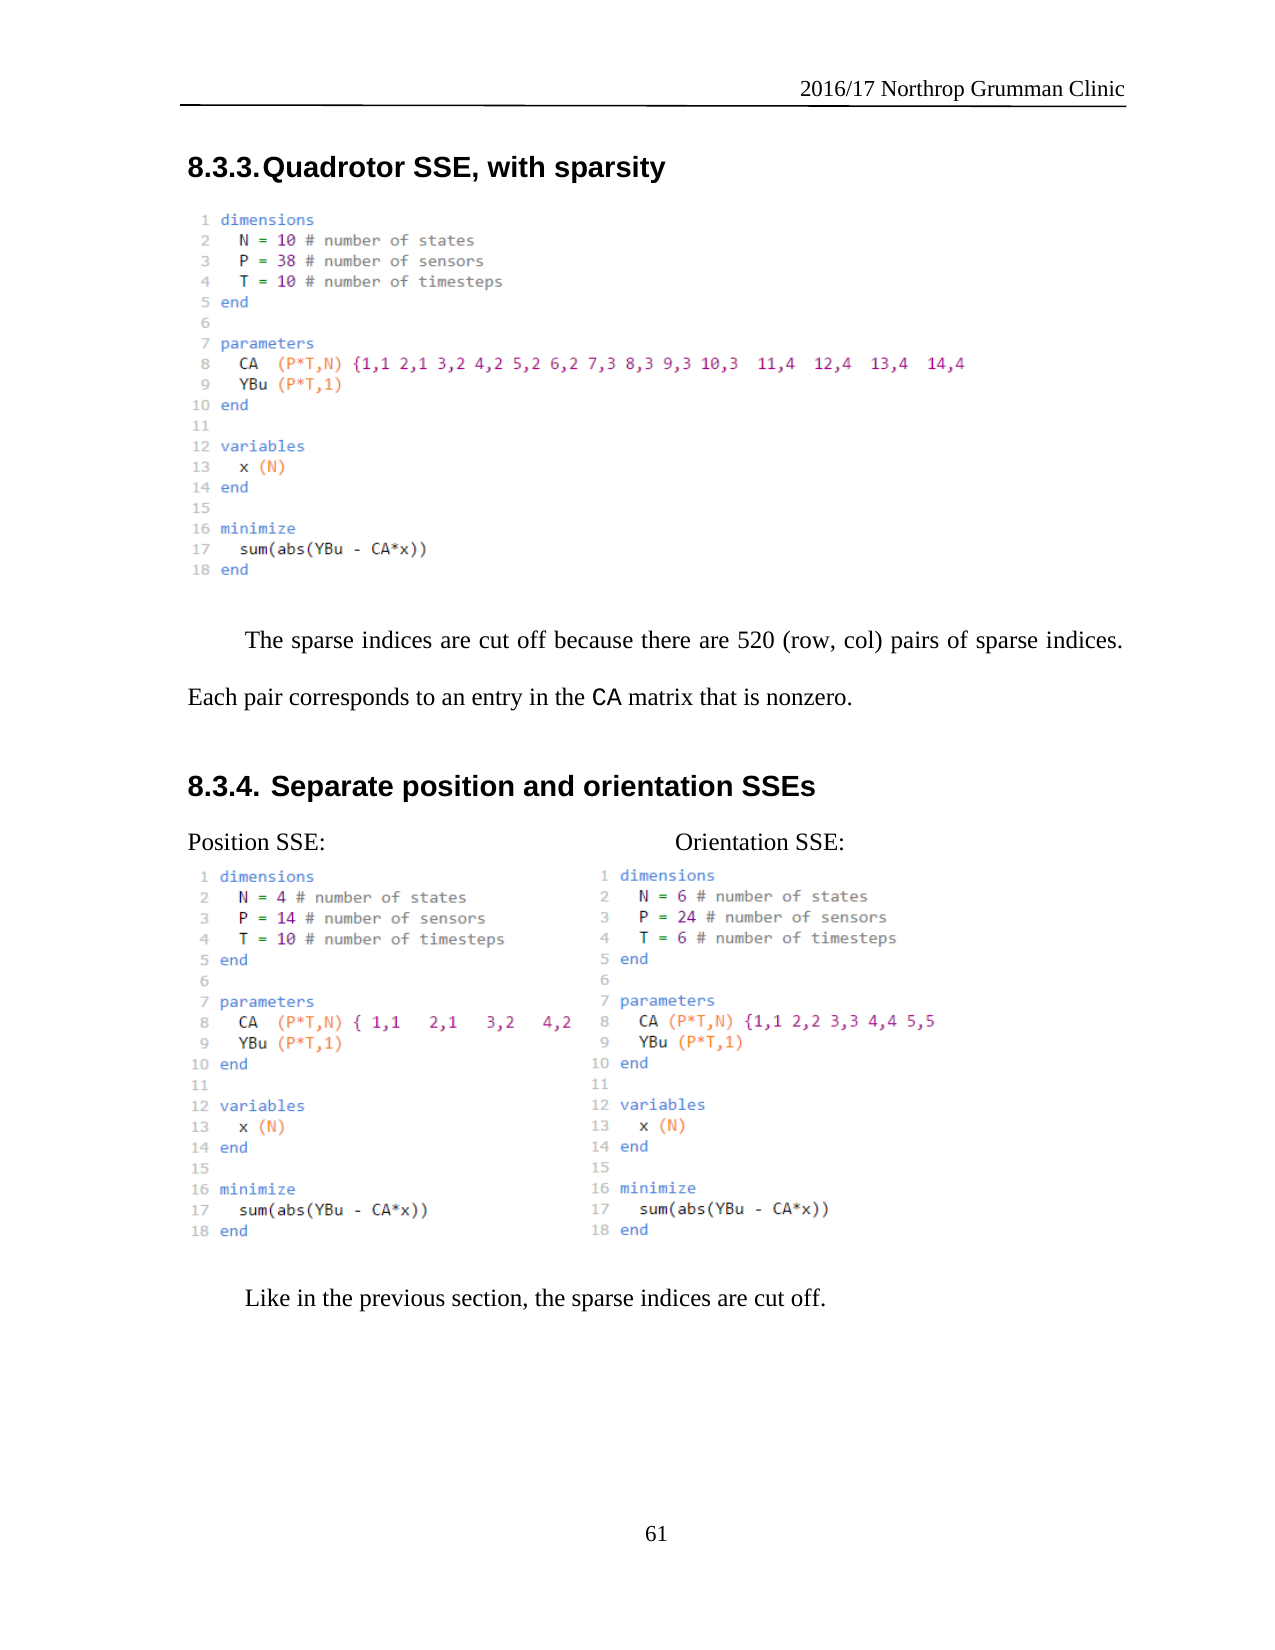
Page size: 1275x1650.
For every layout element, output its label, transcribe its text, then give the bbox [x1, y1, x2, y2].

text The sparse indices are cut off because there are 520 (row, col) pairs of sparse indices. Each pair corresponds to an entry in the CA matrix that is nonzero. [187, 625, 1125, 713]
picture [187, 208, 972, 584]
text Position SSE: Orientation SSE: [187, 827, 1125, 856]
subtitle Separate position and orientation SSEs [187, 769, 1125, 802]
subtitle Quadrotor SSE, with sparsity [187, 150, 1125, 183]
text Like in the previous section, the sparse indices are cut off. [187, 1283, 1125, 1312]
picture [187, 860, 581, 1242]
picture [586, 860, 941, 1242]
